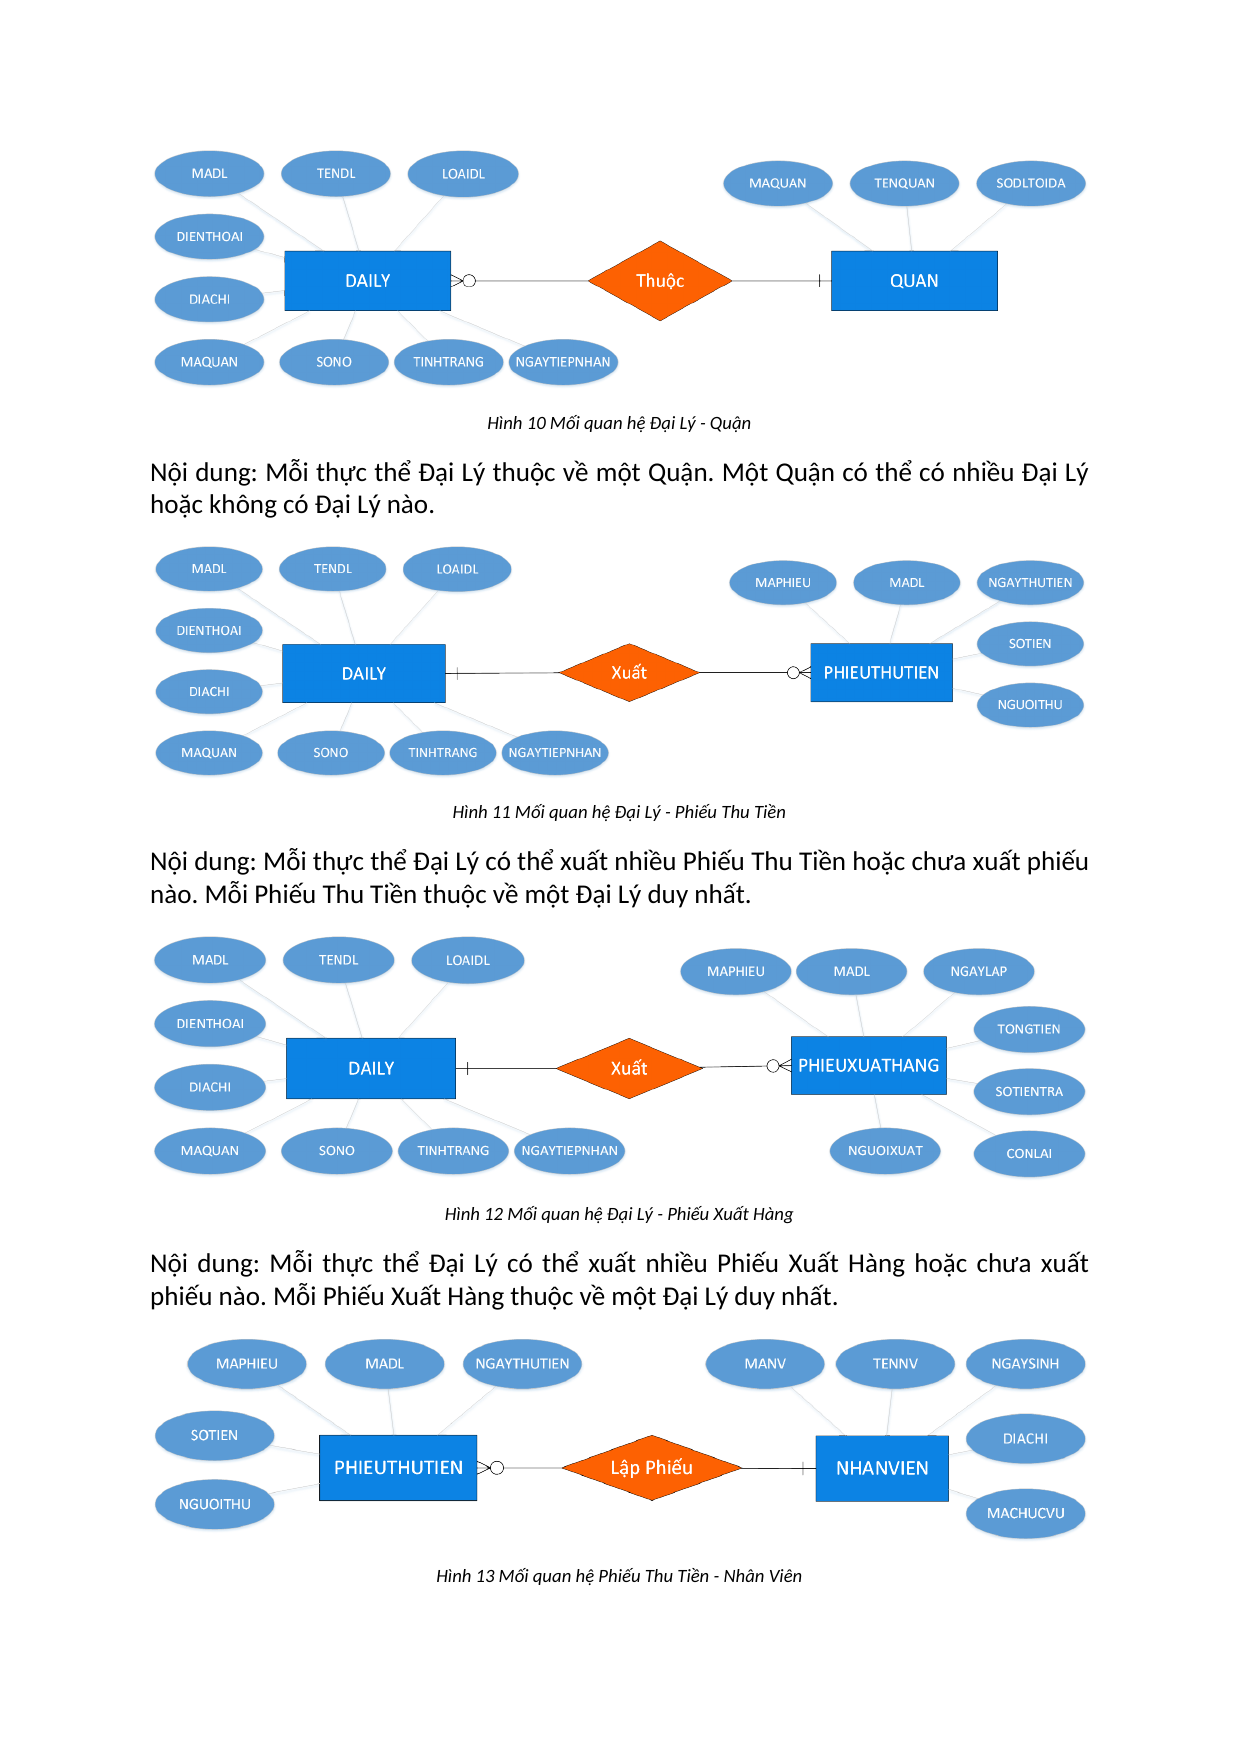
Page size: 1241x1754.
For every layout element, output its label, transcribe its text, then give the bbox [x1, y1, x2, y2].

picture [150, 149, 1091, 390]
text Hình 10 Mối quan hệ Đại Lý - Quận [150, 411, 1090, 434]
text Nội dung: Mỗi thực thể Đại Lý thuộc về một Quận. Một Quận có thể có nhiều Đại Lý hoặc không có Đại Lý nào. [150, 455, 1090, 521]
picture [151, 545, 1089, 780]
picture [150, 1337, 1091, 1544]
text Hình 12 Mối quan hệ Đại Lý - Phiếu Xuất Hàng [150, 1202, 1090, 1225]
text Hình 11 Mối quan hệ Đại Lý - Phiếu Thu Tiền [150, 800, 1090, 823]
picture [150, 935, 1090, 1182]
text Nội dung: Mỗi thực thể Đại Lý có thể xuất nhiều Phiếu Thu Tiền hoặc chưa xuất phiếu nào. Mỗi Phiếu Thu Tiền thuộc về một Đại Lý duy nhất. [150, 844, 1090, 910]
text Hình 13 Mối quan hệ Phiếu Thu Tiền - Nhân Viên [150, 1564, 1090, 1587]
text Nội dung: Mỗi thực thể Đại Lý có thể xuất nhiều Phiếu Xuất Hàng hoặc chưa xuất phiếu nào. Mỗi Phiếu Xuất Hàng thuộc về một Đại Lý duy nhất. [150, 1246, 1090, 1312]
